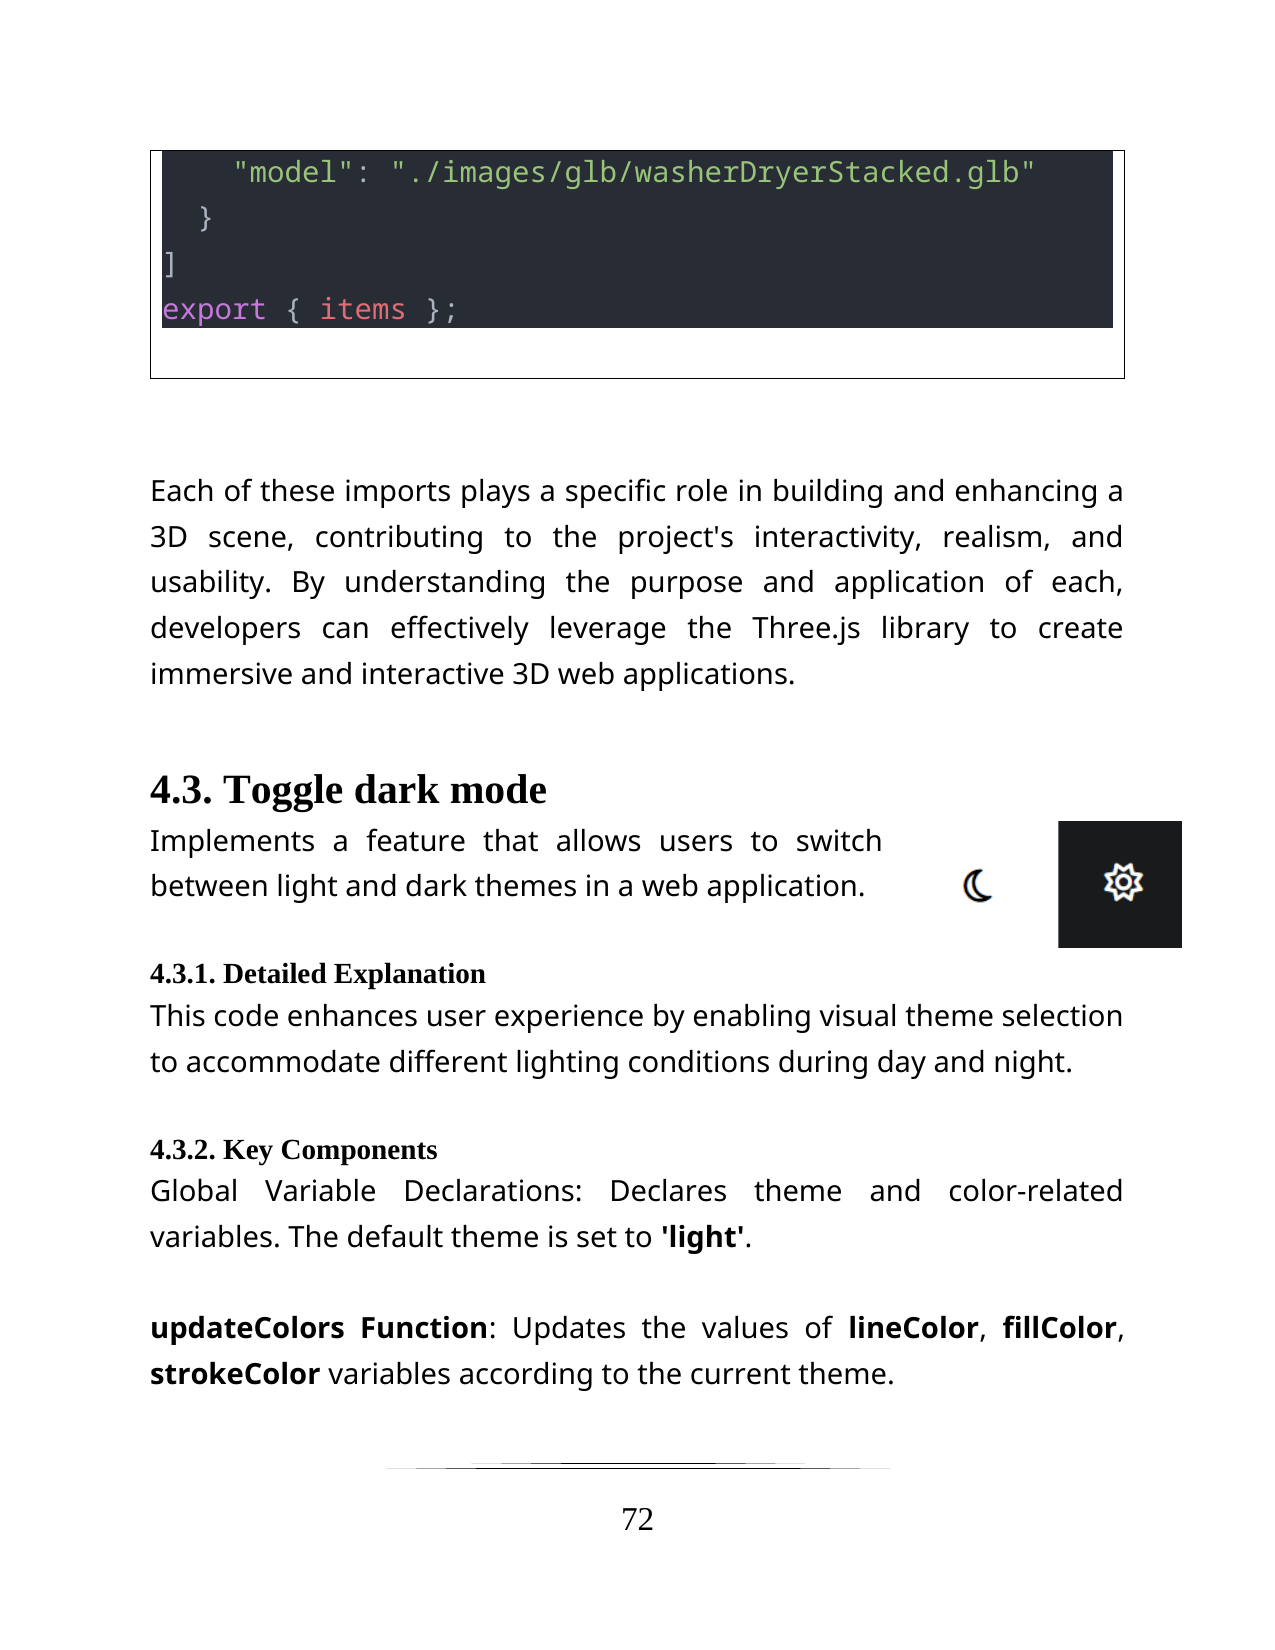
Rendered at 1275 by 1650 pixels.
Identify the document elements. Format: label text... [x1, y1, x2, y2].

text Global Variable Declarations: Declares theme and color-related variables. The default theme is set to 'light'. [150, 1171, 1125, 1256]
picture [901, 826, 1046, 945]
text Each of these imports plays a specific role in building and enhancing a 3D scene, contributing to the project's interactivity, realism, and usability. By understanding the purpose and application of each, developers can effectively leverage the Three.js library to create immersive and interactive 3D web applications. [150, 471, 1125, 693]
text This code enhances user experience by enabling visual theme selection to accommodate different lighting conditions during day and night. [150, 995, 1125, 1081]
subtitle 4.3.1. Detailed Explanation [150, 957, 1125, 990]
text updateColors Function: Updates the values of lineColor, fillColor, strokeColor variables according to the current theme. [150, 1307, 1125, 1393]
subtitle 4.3. Toggle dark mode [150, 765, 1125, 813]
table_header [151, 151, 1124, 378]
subtitle 4.3.2. Key Components [150, 1132, 1125, 1166]
text Implements a feature that allows users to switch between light and dark themes in a web application. [150, 820, 1125, 905]
picture [1056, 821, 1181, 946]
